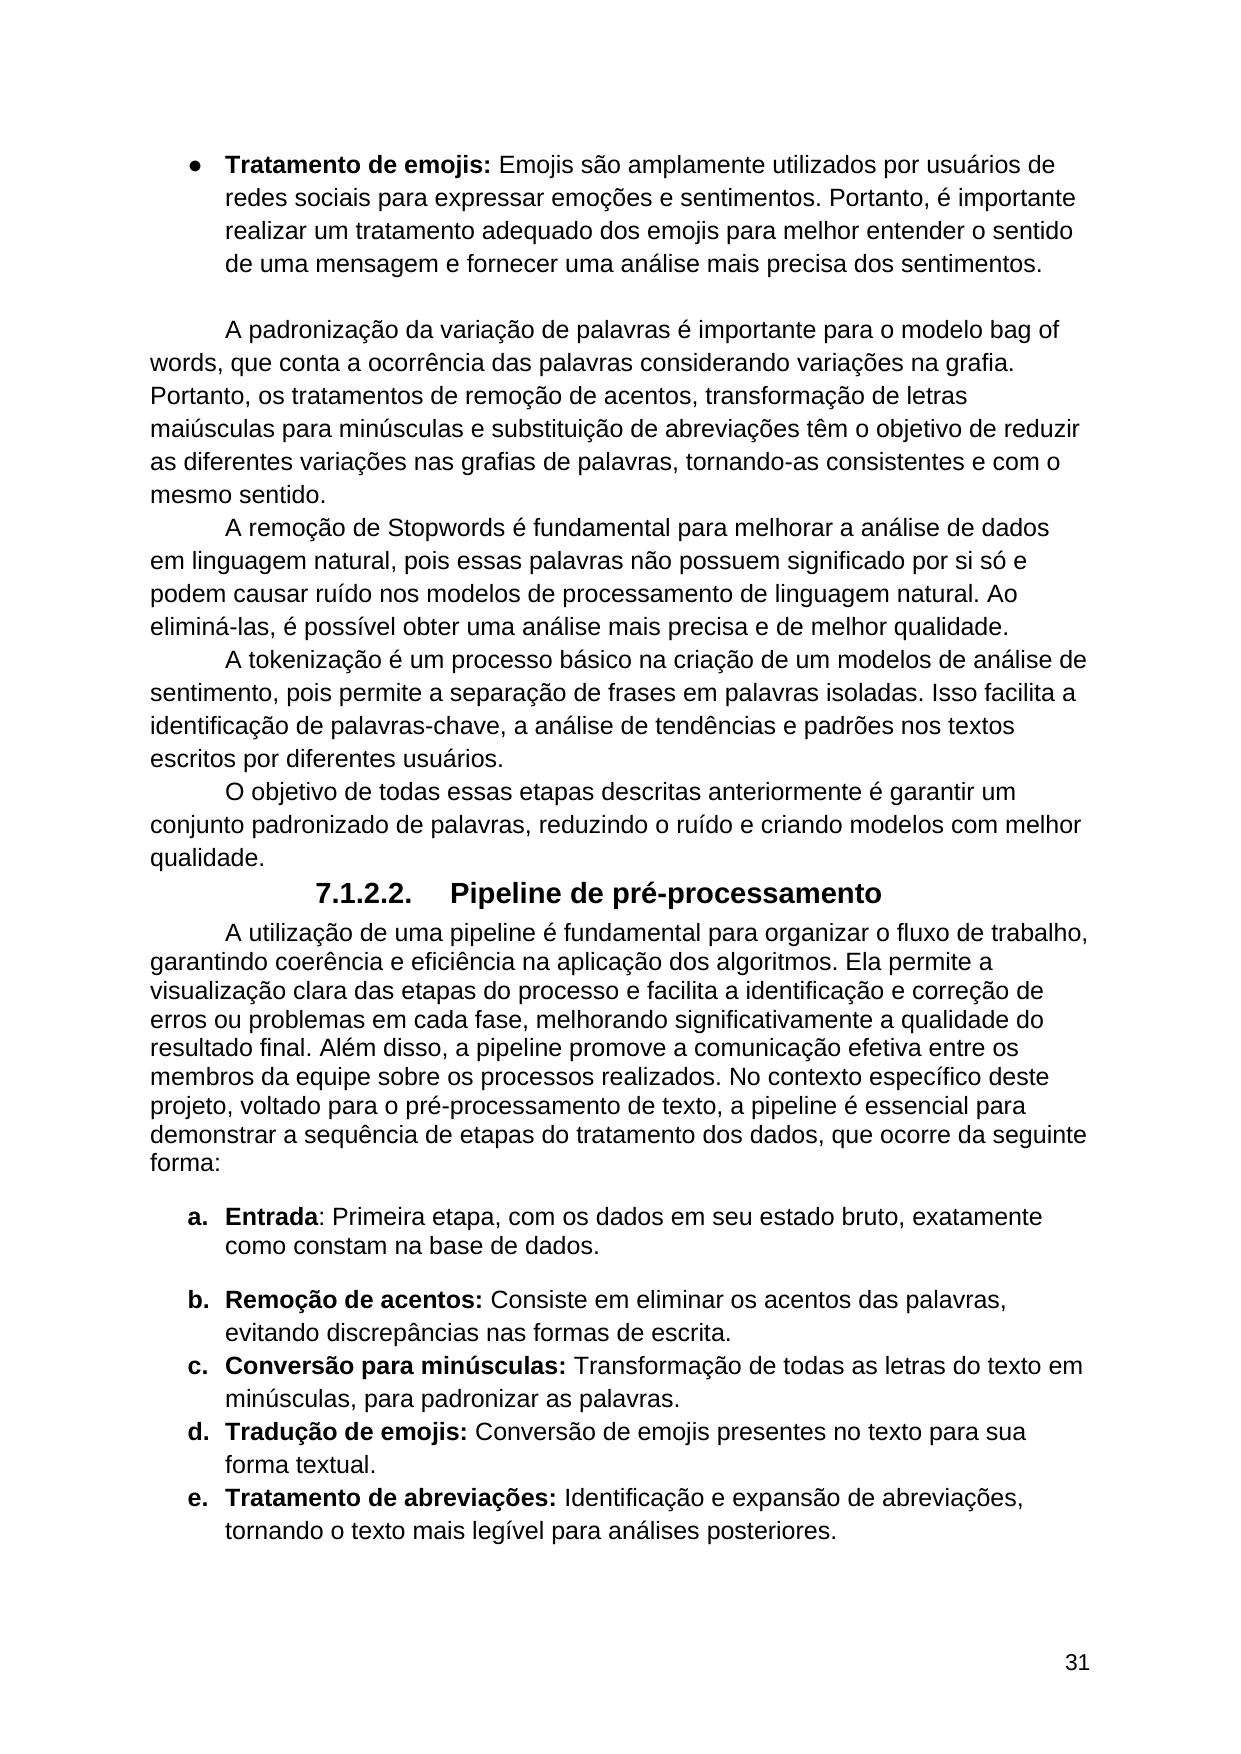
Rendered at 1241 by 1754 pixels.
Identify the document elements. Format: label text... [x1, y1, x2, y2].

text A utilização de uma pipeline é fundamental para organizar o fluxo de trabalho, garantindo coerência e eficiência na aplicação dos algoritmos. Ela permite a visualização clara das etapas do processo e facilita a identificação e correção de erros ou problemas em cada fase, melhorando significativamente a qualidade do resultado final. Além disso, a pipeline promove a comunicação efetiva entre os membros da equipe sobre os processos realizados. No contexto específico deste projeto, voltado para o pré-processamento de texto, a pipeline é essencial para demonstrar a sequência de etapas do tratamento dos dados, que ocorre da seguinte forma: [150, 918, 1090, 1177]
text A remoção de Stopwords é fundamental para melhorar a análise de dados em linguagem natural, pois essas palavras não possuem significado por si só e podem causar ruído nos modelos de processamento de linguagem natural. Ao eliminá-las, é possível obter uma análise mais precisa e de melhor qualidade. [150, 513, 1090, 641]
text O objetivo de todas essas etapas descritas anteriormente é garantir um conjunto padronizado de palavras, reduzindo o ruído e criando modelos com melhor qualidade. [150, 777, 1090, 872]
list Entrada: Primeira etapa, com os dados em seu estado bruto, exatamente como constam na base de dados. [187, 1202, 1090, 1259]
list Tratamento de abreviações: Identificação e expansão de abreviações, tornando o texto mais legível para análises posteriores. [187, 1483, 1090, 1544]
list Tratamento de emojis: Emojis são amplamente utilizados por usuários de redes sociais para expressar emoções e sentimentos. Portanto, é importante realizar um tratamento adequado dos emojis para melhor entender o sentido de uma mensagem e fornecer uma análise mais precisa dos sentimentos. [187, 150, 1090, 278]
text A tokenização é um processo básico na criação de um modelos de análise de sentimento, pois permite a separação de frases em palavras isoladas. Isso facilita a identificação de palavras-chave, a análise de tendências e padrões nos textos escritos por diferentes usuários. [150, 645, 1090, 773]
text A padronização da variação de palavras é importante para o modelo bag of words, que conta a ocorrência das palavras considerando variações na grafia. Portanto, os tratamentos de remoção de acentos, transformação de letras maiúsculas para minúsculas e substituição de abreviações têm o objetivo de reduzir as diferentes variações nas grafias de palavras, tornando-as consistentes e com o mesmo sentido. [150, 315, 1090, 509]
subtitle Pipeline de pré-processamento [412, 876, 1090, 910]
list Conversão para minúsculas: Transformação de todas as letras do texto em minúsculas, para padronizar as palavras. [187, 1351, 1090, 1412]
list Tradução de emojis: Conversão de emojis presentes no texto para sua forma textual. [187, 1417, 1090, 1478]
list Remoção de acentos: Consiste em eliminar os acentos das palavras, evitando discrepâncias nas formas de escrita. [187, 1284, 1090, 1346]
